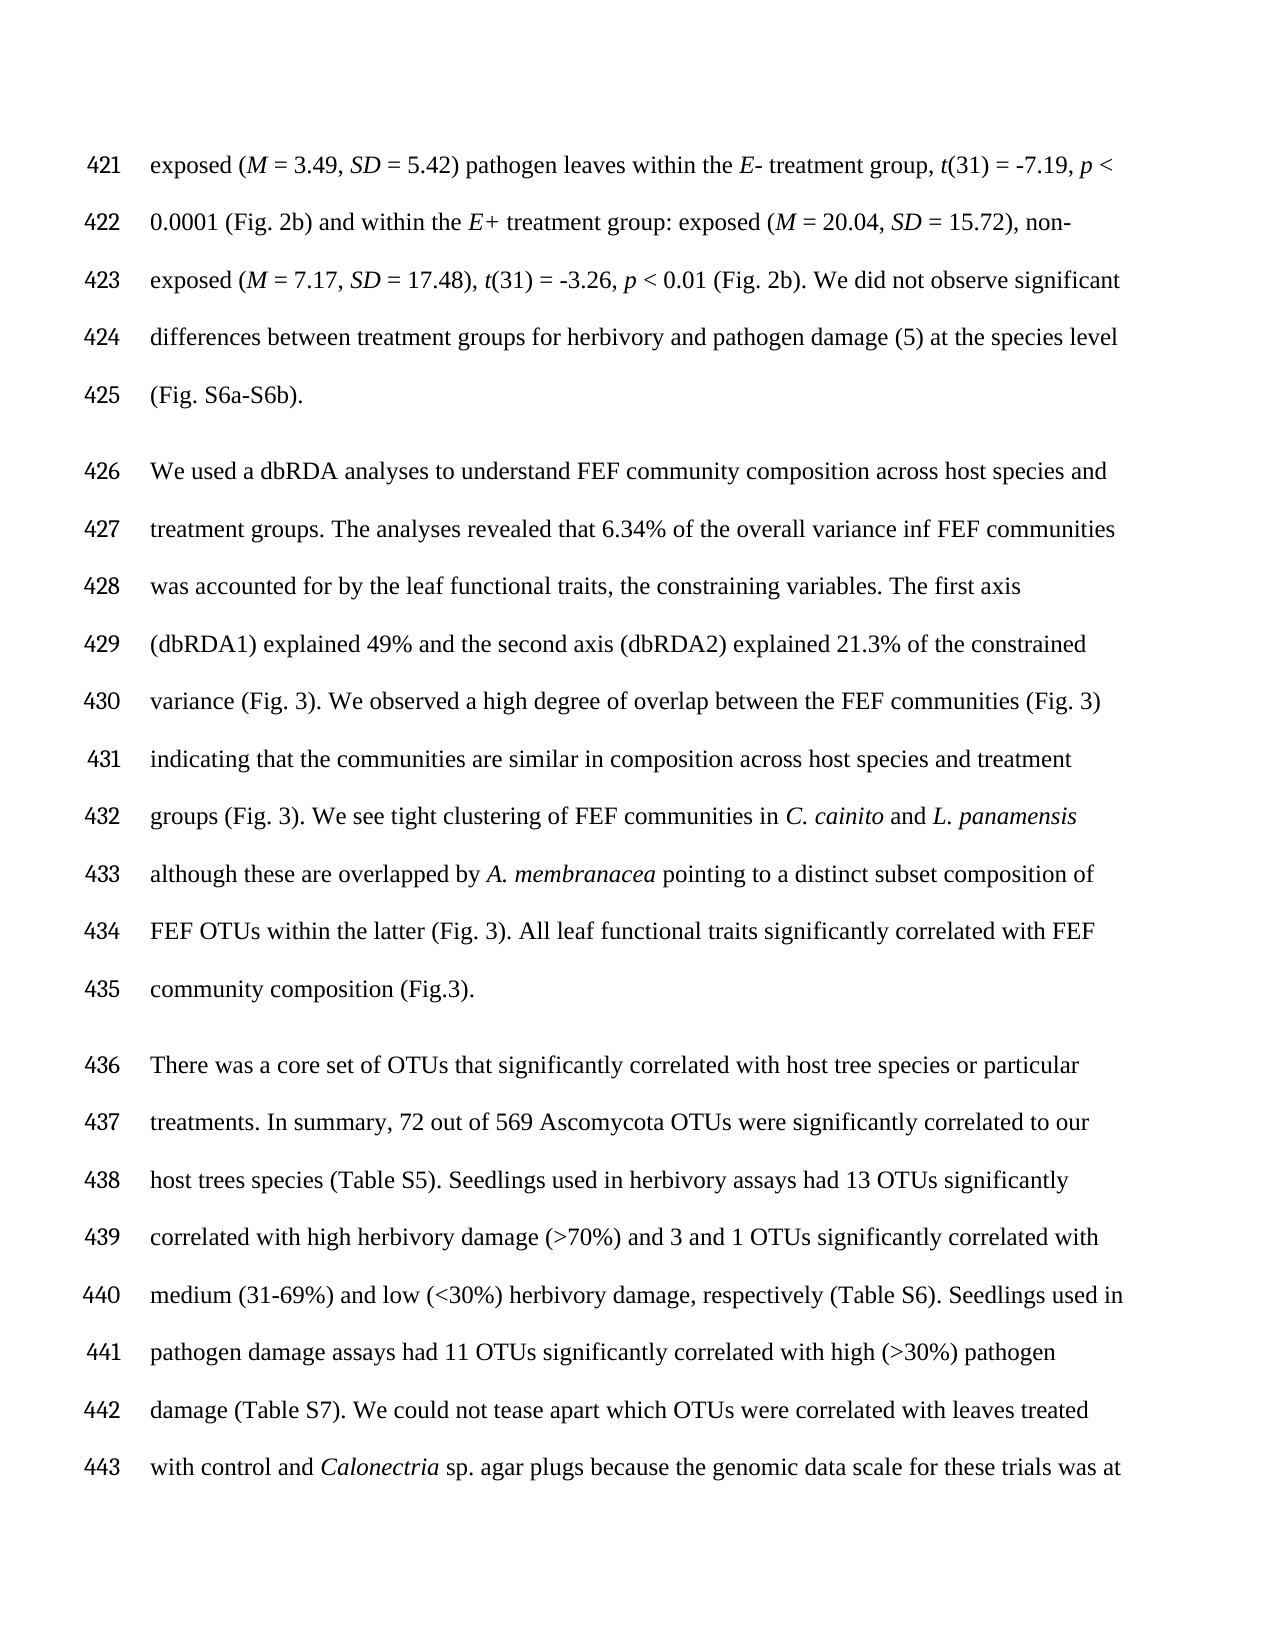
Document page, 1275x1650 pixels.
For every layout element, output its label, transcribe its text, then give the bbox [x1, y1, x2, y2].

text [150, 1050, 1125, 1481]
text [150, 150, 1125, 409]
text We used a dbRDA analyses to understand FEF community composition across host species and treatment groups. The analyses revealed that 6.34% of the overall variance inf FEF communities was accounted for by the leaf functional traits, the constraining variables. The first axis (dbRDA1) explained 49% and the second axis (dbRDA2) explained 21.3% of the constrained variance (Fig. 3). We observed a high degree of overlap between the FEF communities (Fig. 3) indicating that the communities are similar in composition across host species and treatment groups (Fig. 3). We see tight clustering of FEF communities in C. cainito and L. panamensis although these are overlapped by A. membranacea pointing to a distinct subset composition of FEF OTUs within the latter (Fig. 3). All leaf functional traits significantly correlated with FEF community composition (Fig.3). [150, 456, 1125, 1002]
